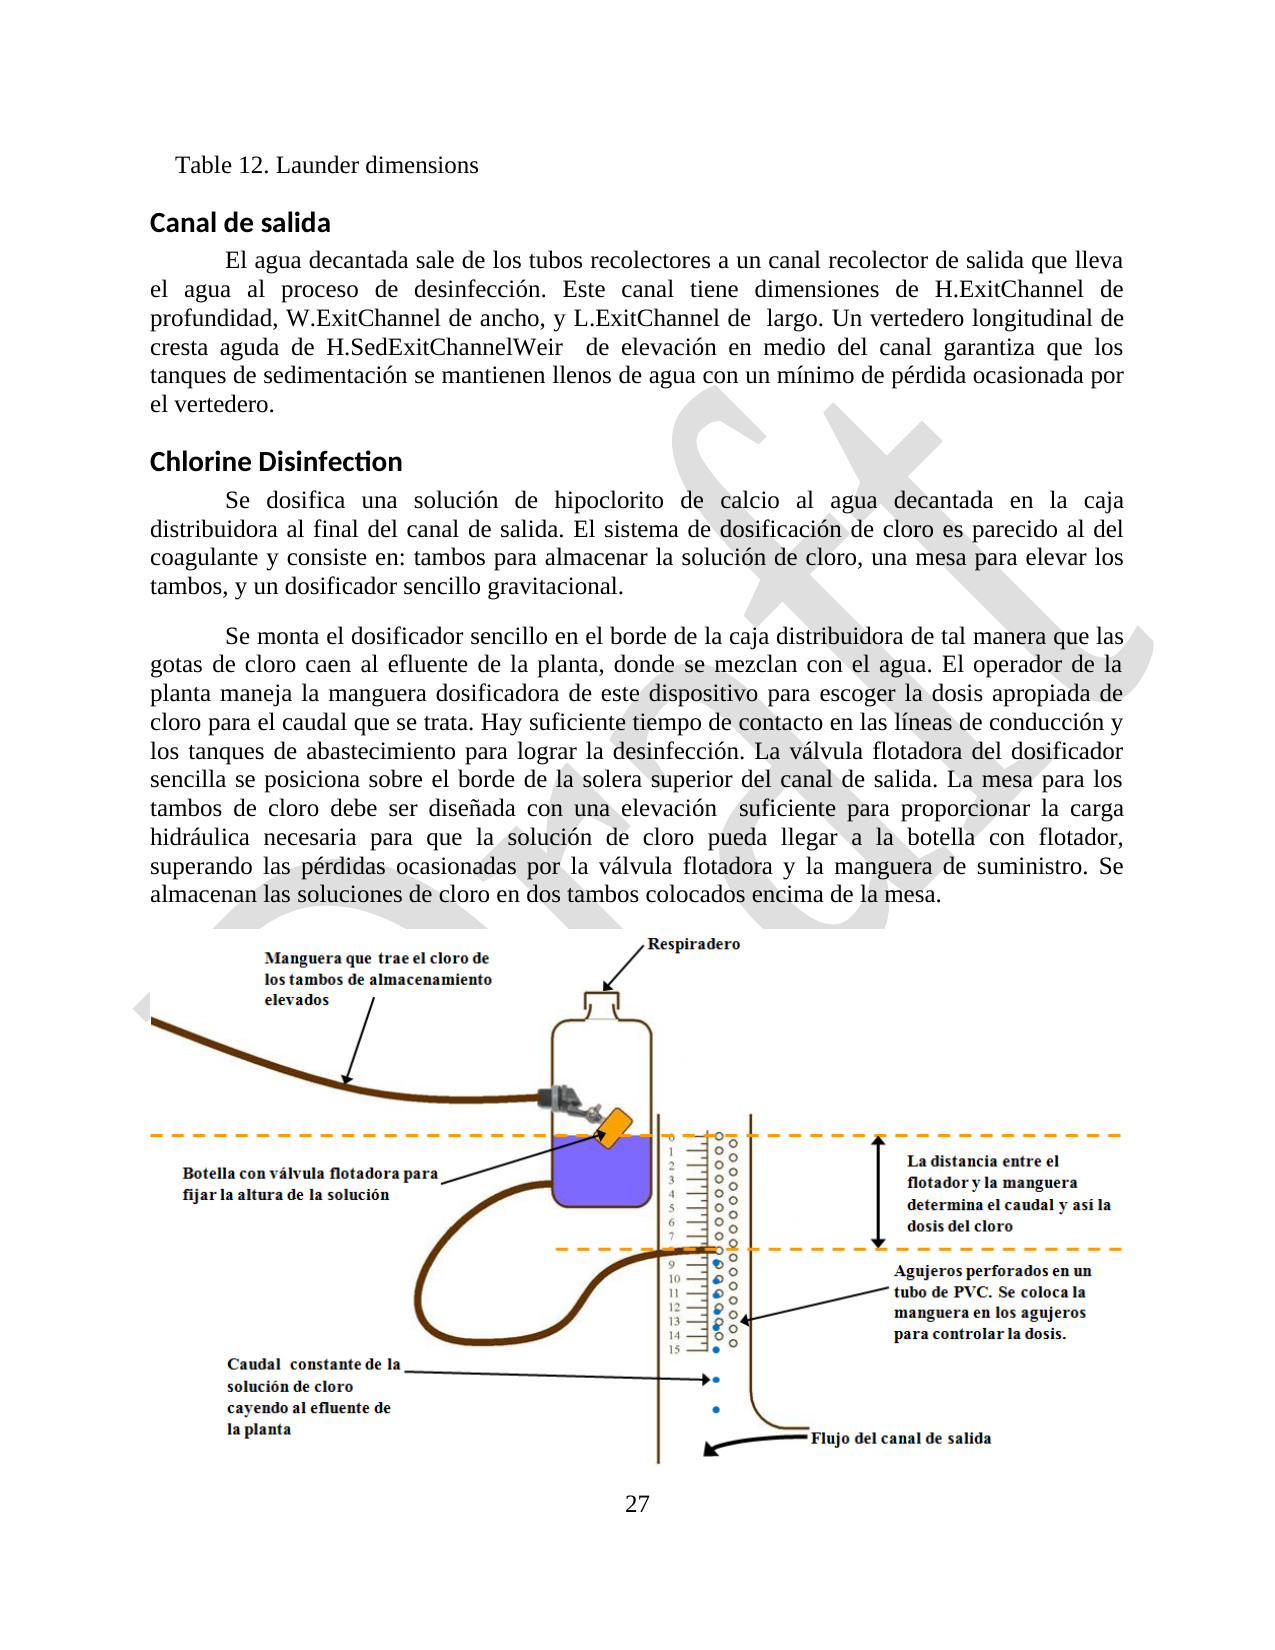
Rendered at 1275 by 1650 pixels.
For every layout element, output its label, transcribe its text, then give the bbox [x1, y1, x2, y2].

text Se monta el dosificador sencillo en el borde de la caja distribuidora de tal manera que las gotas de cloro caen al efluente de la planta, donde se mezclan con el agua. El operador de la planta maneja la manguera dosificadora de este dispositivo para escoger la dosis apropiada de cloro para el caudal que se trata. Hay suficiente tiempo de contacto en las líneas de conducción y los tanques de abastecimiento para lograr la desinfección. La válvula flotadora del dosificador sencilla se posiciona sobre el borde de la solera superior del canal de salida. La mesa para los tambos de cloro debe ser diseñada con una elevación suficiente para proporcionar la carga hidráulica necesaria para que la solución de cloro pueda llegar a la botella con flotador, superando las pérdidas ocasionadas por la válvula flotadora y la manguera de suministro. Se almacenan las soluciones de cloro en dos tambos colocados encima de la mesa. [150, 621, 1125, 908]
text Se dosifica una solución de hipoclorito de calcio al agua decantada en la caja distribuidora al final del canal de salida. El sistema de dosificación de cloro es parecido al del coagulante y consiste en: tambos para almacenar la solución de cloro, una mesa para elevar los tambos, y un dosificador sencillo gravitacional. [150, 485, 1125, 600]
subtitle Chlorine Disinfection [150, 443, 1125, 479]
subtitle Canal de salida [150, 204, 1125, 239]
picture [150, 929, 1125, 1467]
text El agua decantada sale de los tubos recolectores a un canal recolector de salida que lleva el agua al proceso de desinfección. Este canal tiene dimensiones de H.ExitChannel de profundidad, W.ExitChannel de ancho, y L.ExitChannel de largo. Un vertedero longitudinal de cresta aguda de H.SedExitChannelWeir de elevación en medio del canal garantiza que los tanques de sedimentación se mantienen llenos de agua con un mínimo de pérdida ocasionada por el vertedero. [150, 246, 1125, 418]
